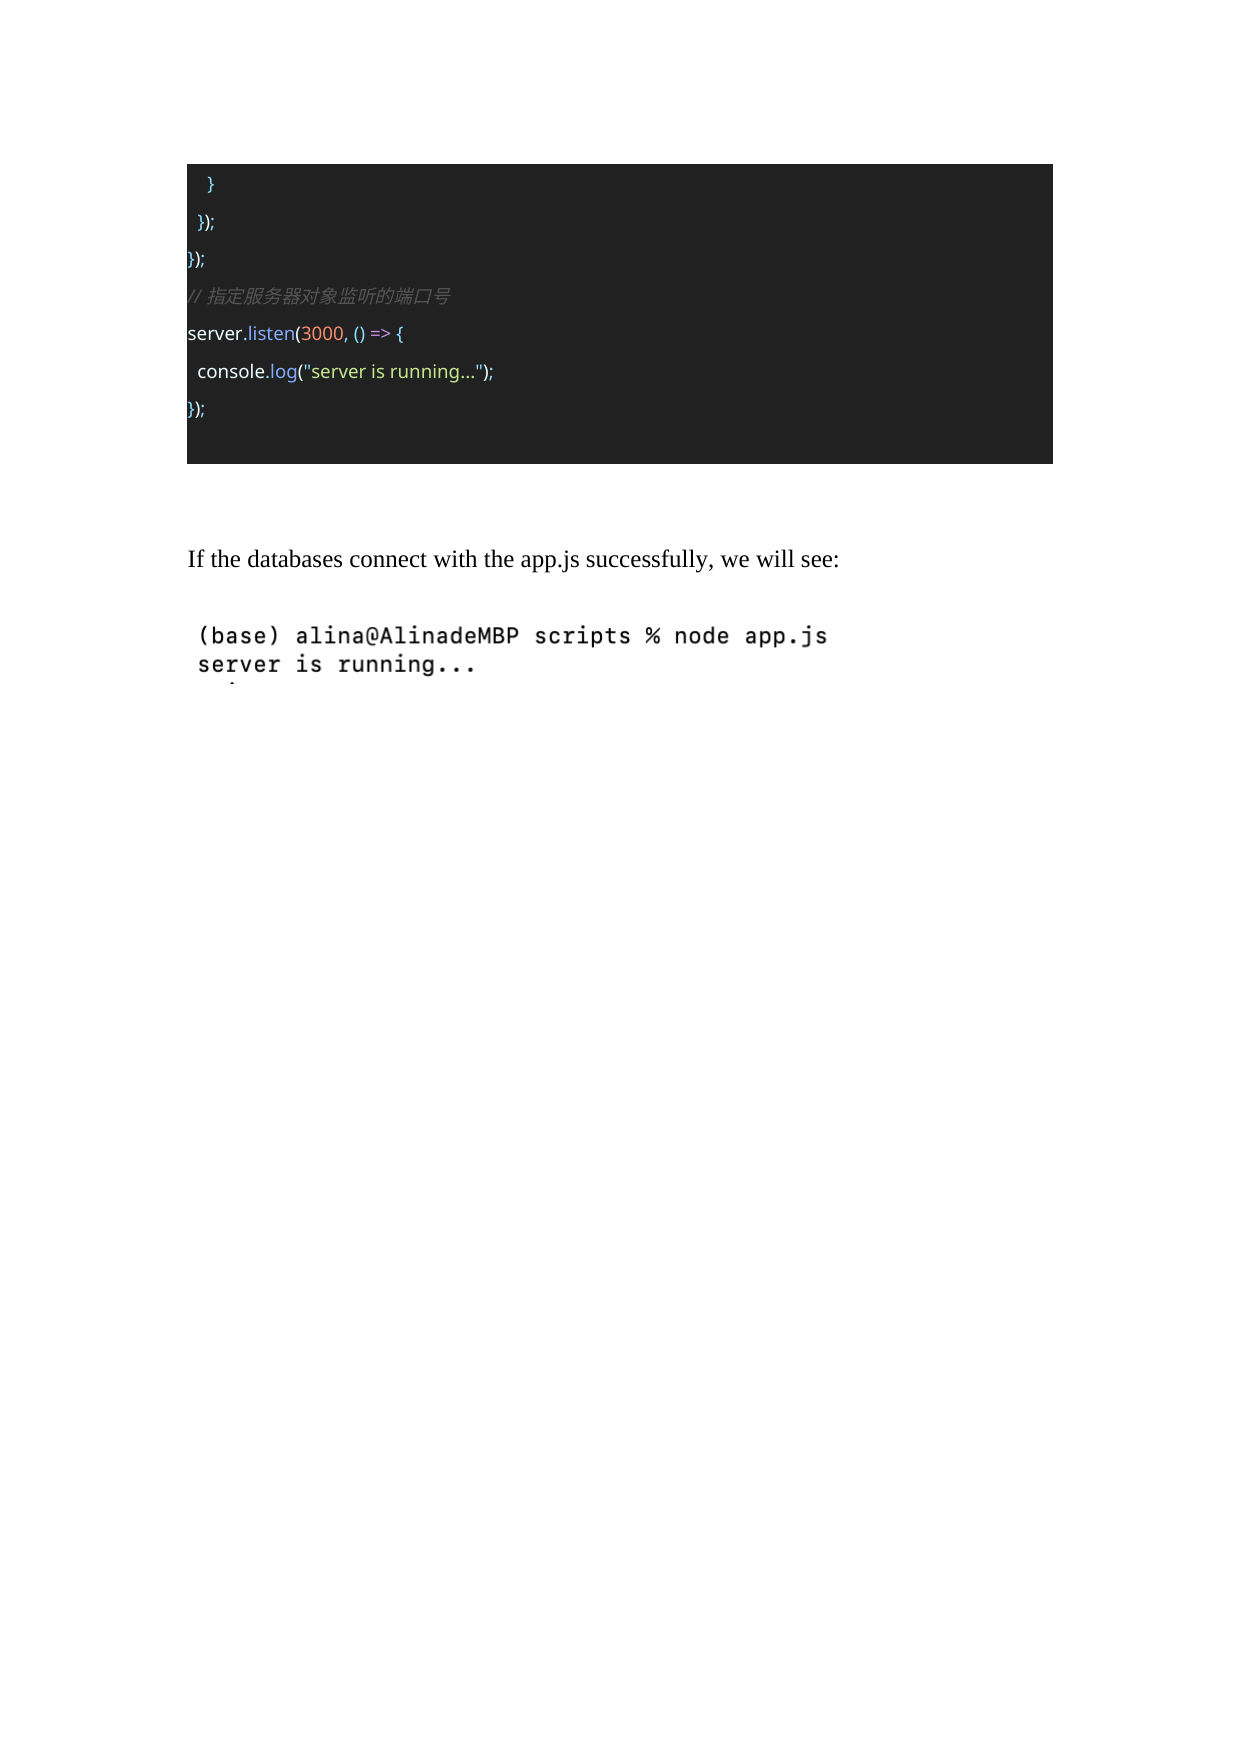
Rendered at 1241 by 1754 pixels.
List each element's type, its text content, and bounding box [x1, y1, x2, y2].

text }); [187, 239, 1053, 277]
text // 指定服务器对象监听的端口号 [187, 277, 1053, 314]
text If the databases connect with the app.js successfully, we will see: [187, 539, 1053, 577]
text }); [187, 389, 1053, 427]
text } [187, 164, 1053, 202]
text server.listen(3000, () => { [187, 314, 1053, 352]
picture [187, 620, 1053, 684]
text }); [187, 202, 1053, 239]
text console.log("server is running..."); [187, 352, 1053, 389]
